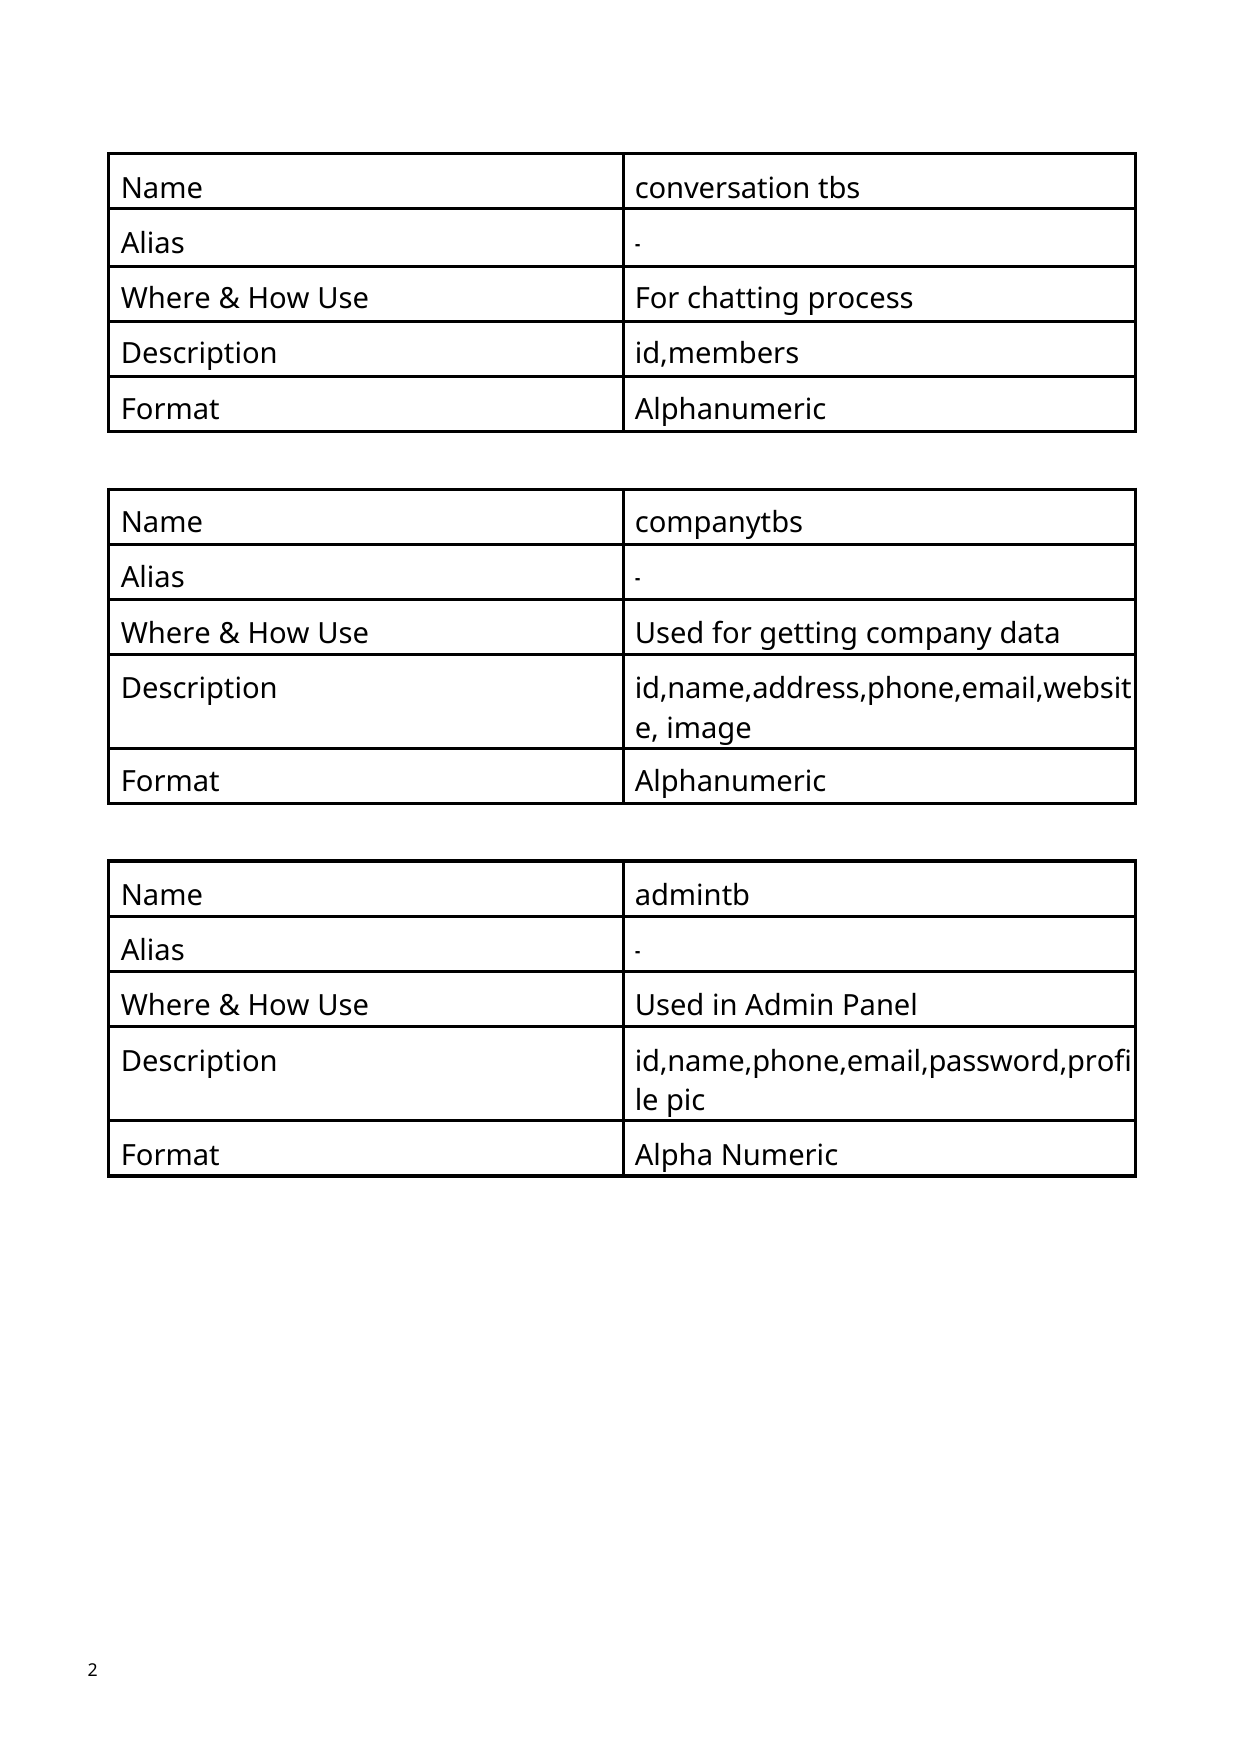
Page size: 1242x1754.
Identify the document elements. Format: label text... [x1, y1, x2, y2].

table_cell Format [110, 1122, 622, 1174]
table_cell Description [110, 1028, 622, 1119]
table_cell Description [110, 323, 622, 375]
table_header companytbs [625, 491, 1134, 543]
table_header Name [110, 863, 622, 914]
table_cell Alias [110, 918, 622, 969]
table_cell For chatting process [625, 268, 1134, 320]
table_cell Used in Admin Panel [625, 973, 1134, 1025]
table_cell Where & How Use [110, 268, 622, 320]
table_header conversation tbs [625, 155, 1134, 207]
table_cell id,name,address,phone,email,website, image [625, 656, 1134, 747]
table_cell Description [110, 656, 622, 747]
table_header Name [110, 491, 622, 543]
table_cell - [625, 210, 1134, 264]
table_cell - [625, 546, 1134, 598]
table_cell Format [110, 378, 622, 430]
table_cell Alphanumeric [625, 378, 1134, 430]
table_header admintb [625, 863, 1134, 914]
table_cell id,name,phone,email,password,proﬁle pic [625, 1028, 1134, 1119]
table_cell Used for getting company data [625, 601, 1134, 653]
table_cell Alpha Numeric [625, 1122, 1134, 1174]
table_cell Alphanumeric [625, 750, 1134, 802]
table_cell Alias [110, 210, 622, 264]
table_header Name [110, 155, 622, 207]
table_cell Where & How Use [110, 601, 622, 653]
table_cell - [625, 918, 1134, 969]
table_cell id,members [625, 323, 1134, 375]
table_cell Where & How Use [110, 973, 622, 1025]
table_cell Alias [110, 546, 622, 598]
table_cell Format [110, 750, 622, 802]
